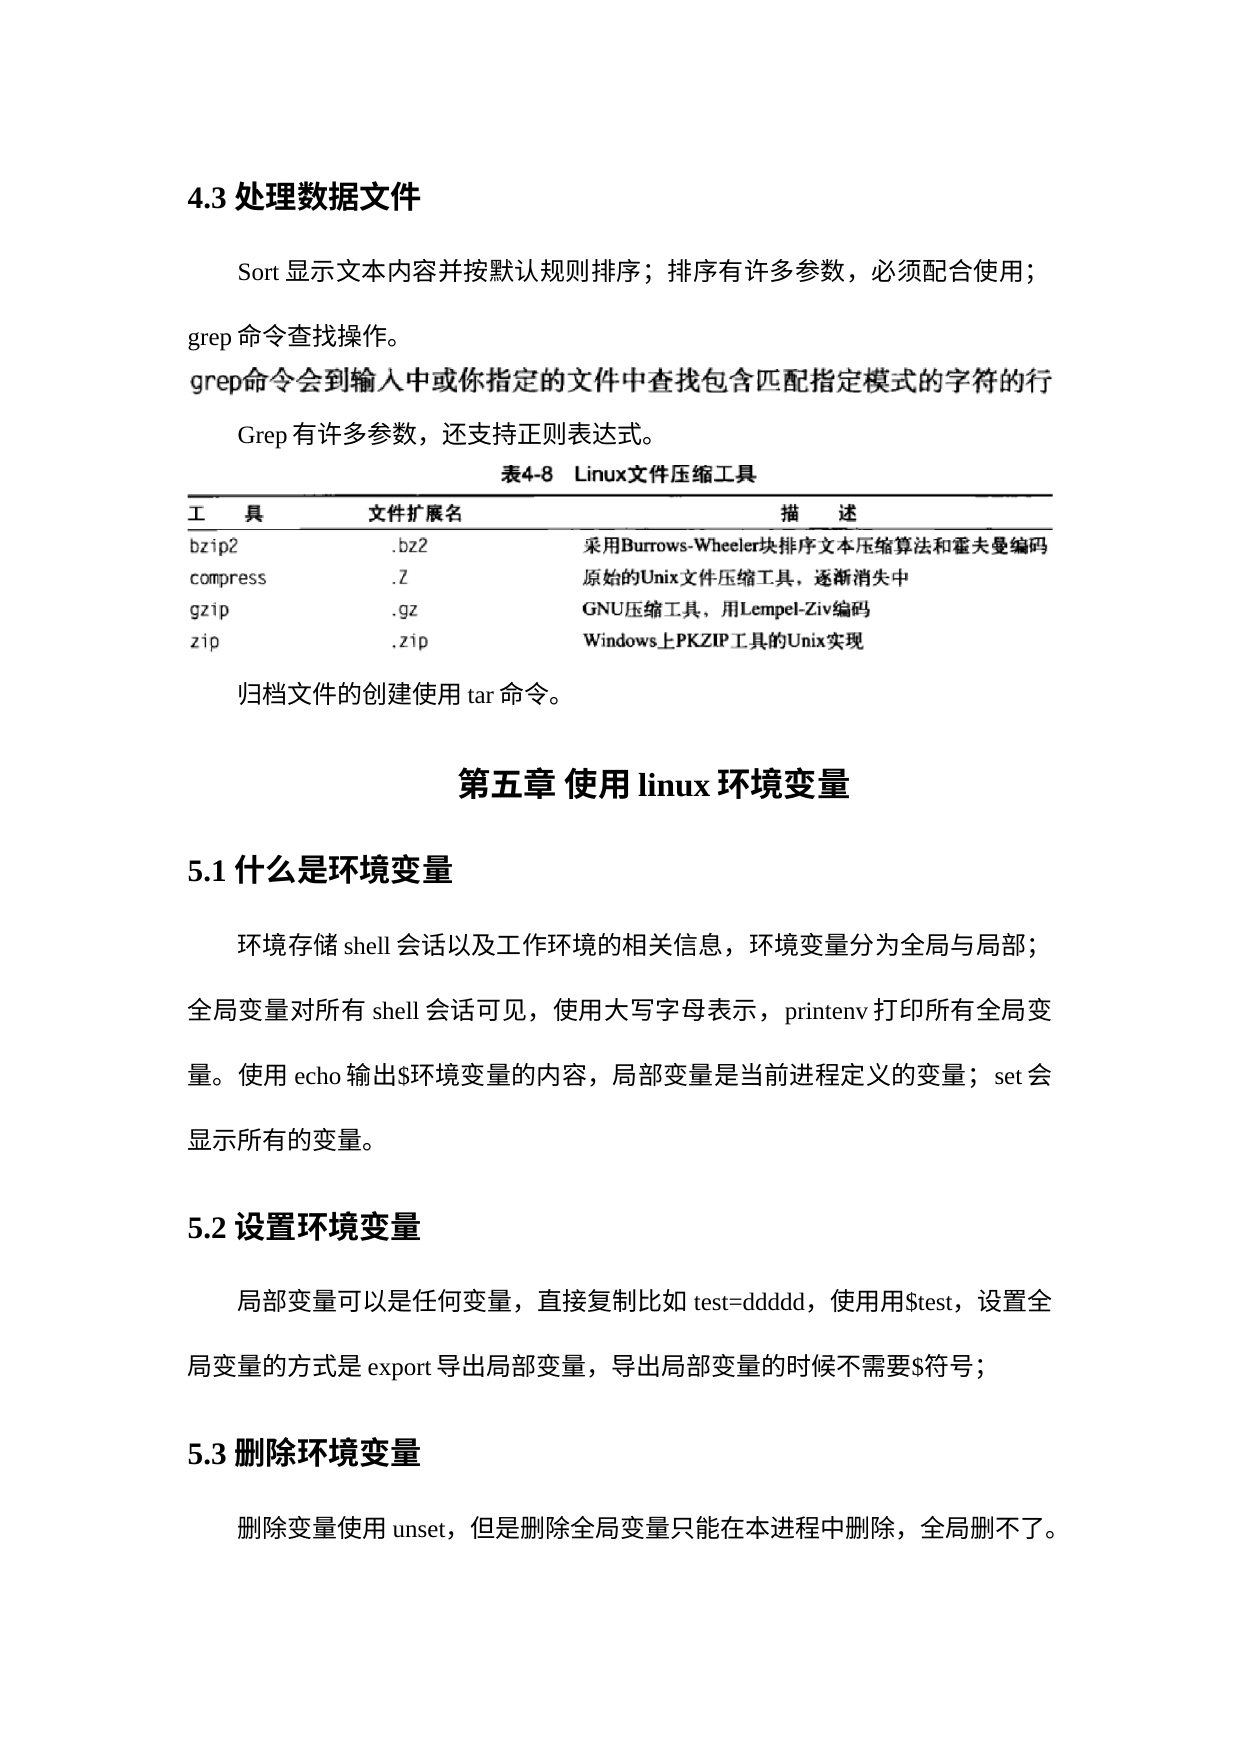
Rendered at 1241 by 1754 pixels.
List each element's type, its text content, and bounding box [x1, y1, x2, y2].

subtitle 第五章 使用linux环境变量 [187, 750, 1053, 815]
text Grep有许多参数，还支持正则表达式。 [187, 400, 1053, 465]
subtitle 5.2 设置环境变量 [187, 1192, 1053, 1257]
text 局部变量可以是任何变量，直接复制比如test=ddddd，使用用$test，设置全局变量的方式是export导出局部变量，导出局部变量的时候不需要$符号； [187, 1267, 1053, 1397]
text 环境存储shell会话以及工作环境的相关信息，环境变量分为全局与局部；全局变量对所有shell会话可见，使用大写字母表示，printenv打印所有全局变量。使用echo输出$环境变量的内容，局部变量是当前进程定义的变量；set会显示所有的变量。 [187, 911, 1053, 1171]
text 归档文件的创建使用tar命令。 [187, 660, 1053, 725]
picture [187, 465, 1053, 653]
text Sort显示文本内容并按默认规则排序；排序有许多参数，必须配合使用；grep命令查找操作。 [187, 237, 1053, 367]
subtitle 5.1 什么是环境变量 [187, 836, 1053, 901]
subtitle 4.3 处理数据文件 [187, 162, 1053, 227]
subtitle 5.3 删除环境变量 [187, 1418, 1053, 1483]
picture [187, 367, 1053, 400]
text 删除变量使用unset，但是删除全局变量只能在本进程中删除，全局删不了。 [187, 1494, 1053, 1559]
